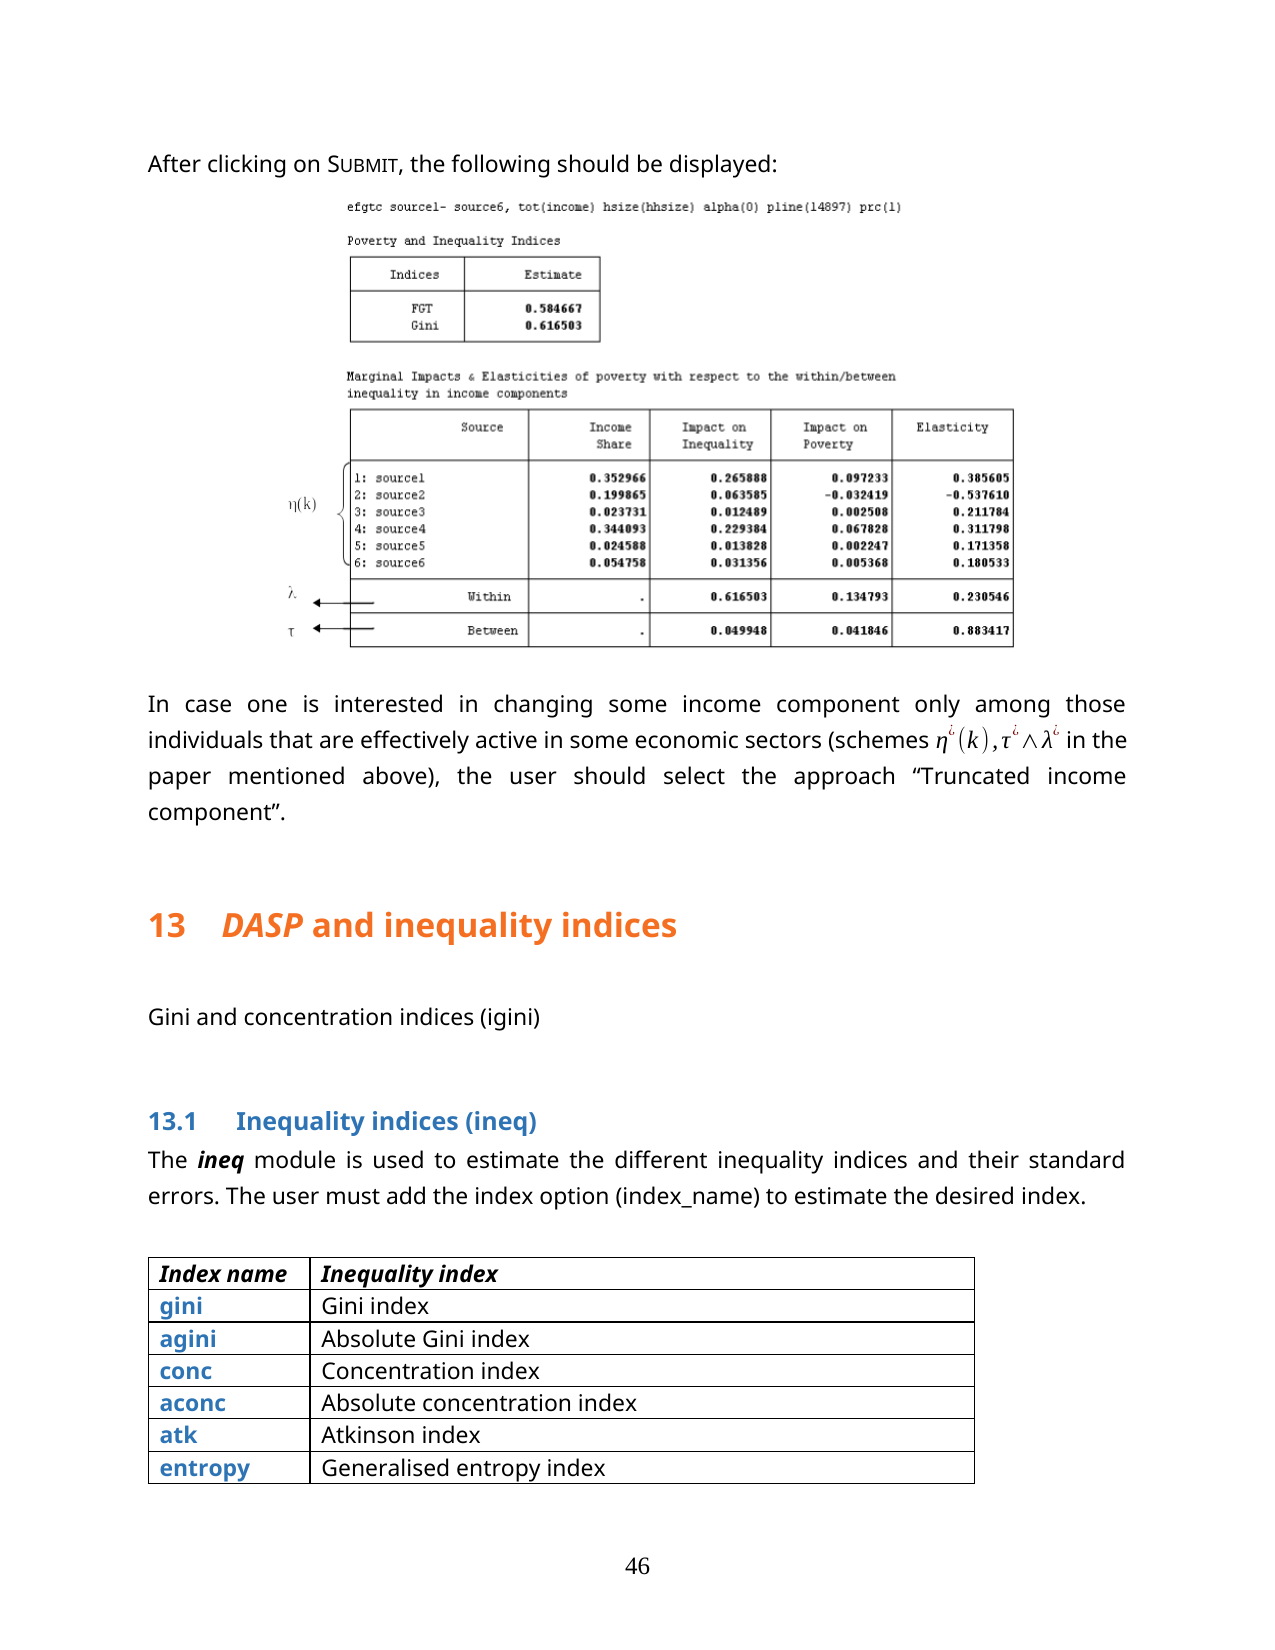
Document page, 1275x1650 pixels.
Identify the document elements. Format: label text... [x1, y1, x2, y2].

text After clicking on Submit, the following should be displayed: [148, 148, 1127, 179]
table_cell Gini index [311, 1290, 974, 1321]
table_cell Concentration index [311, 1355, 974, 1386]
table_cell aconc [149, 1387, 309, 1418]
table_cell gini [149, 1290, 309, 1321]
table_cell conc [149, 1355, 309, 1386]
table_cell Generalised entropy index [311, 1452, 974, 1483]
subtitle Inequality indices (ineq) [148, 1103, 1127, 1137]
table_cell atk [149, 1419, 309, 1451]
subtitle DASP and inequality indices [148, 902, 1127, 947]
table_header Index name [149, 1258, 309, 1289]
text In case one is interested in changing some income component only among those individuals that are effectively active in some economic sectors (schemes in the paper mentioned above), the user should select the approach “Truncated income component”. [148, 688, 1127, 827]
table_header Inequality index [311, 1258, 974, 1289]
text The ineq module is used to estimate the different inequality indices and their standard errors. The user must add the index option (index_name) to estimate the desired index. [148, 1144, 1127, 1211]
table_cell entropy [149, 1452, 309, 1483]
table_cell Atkinson index [311, 1419, 974, 1451]
table_cell Absolute concentration index [311, 1387, 974, 1418]
text Gini and concentration indices (igini) [148, 1001, 1127, 1032]
table_cell Absolute Gini index [311, 1323, 974, 1354]
table_cell agini [149, 1323, 309, 1354]
